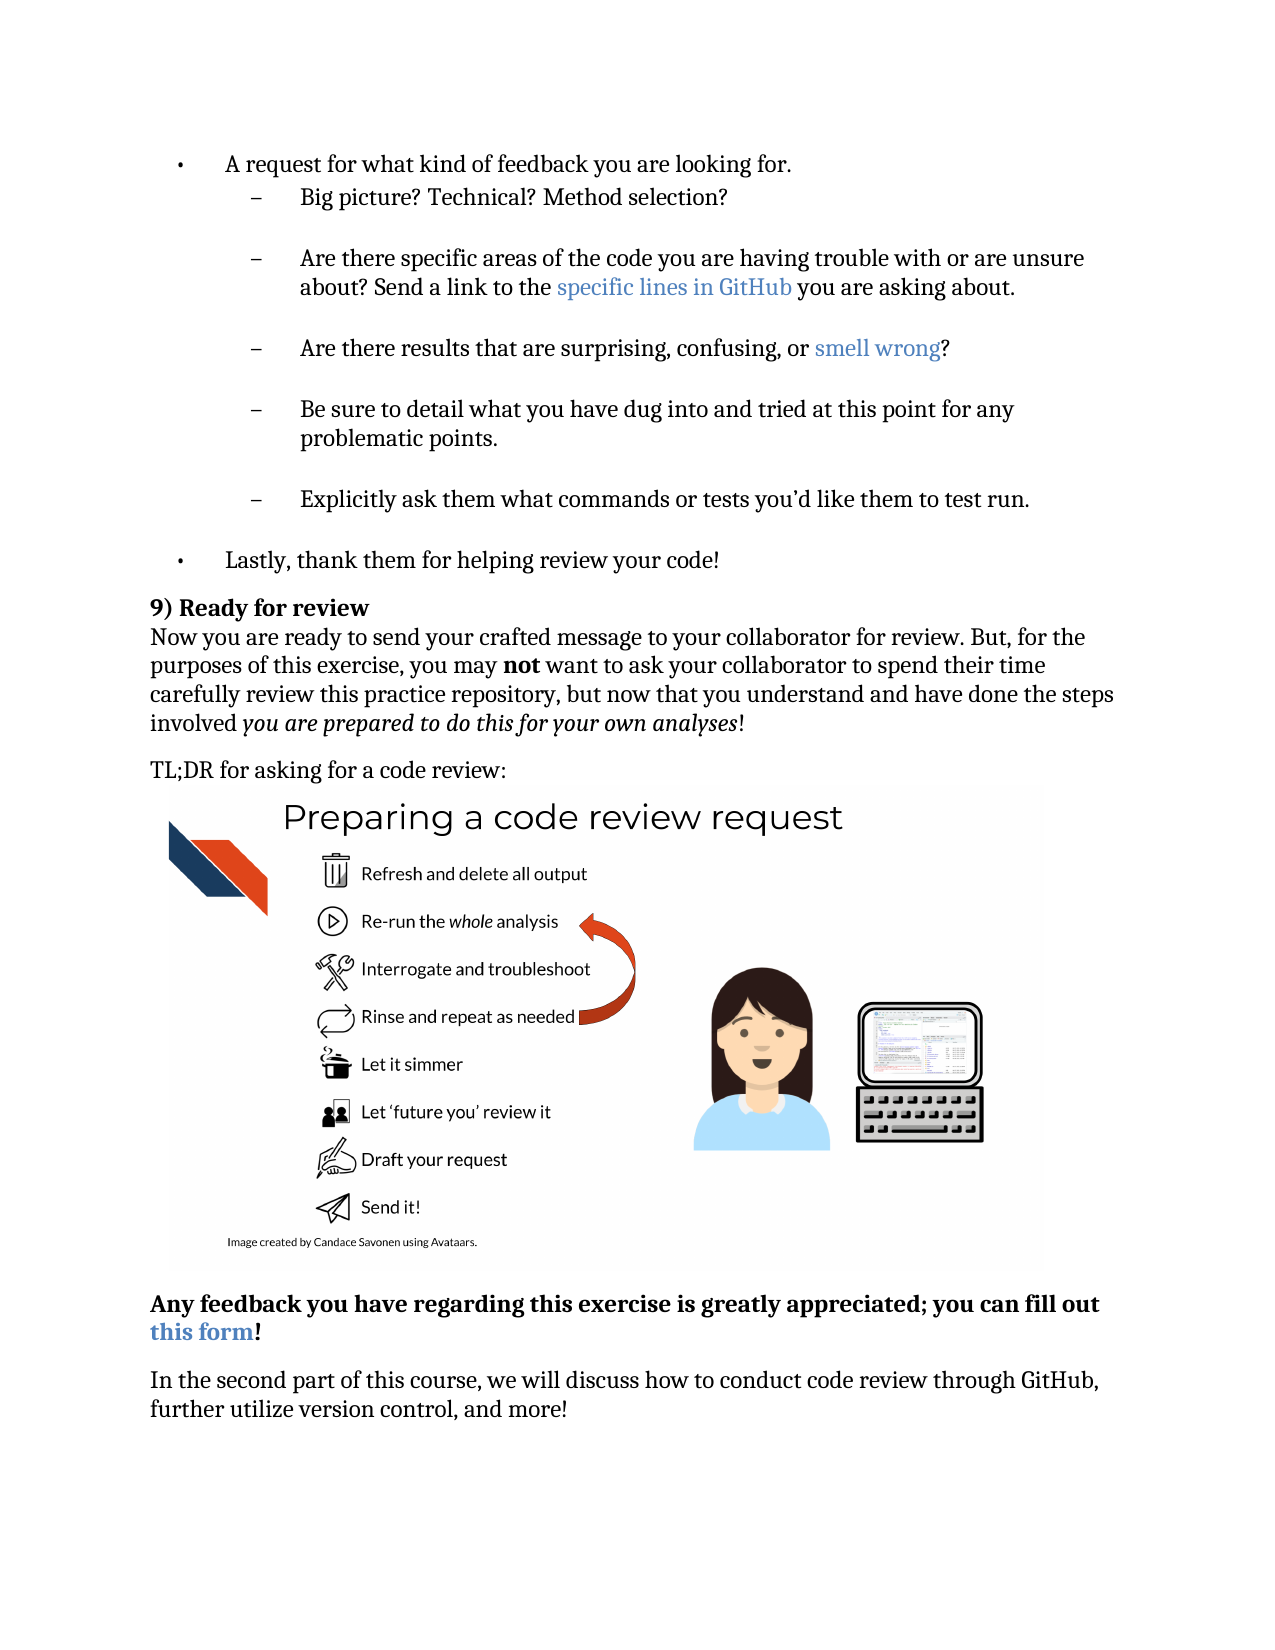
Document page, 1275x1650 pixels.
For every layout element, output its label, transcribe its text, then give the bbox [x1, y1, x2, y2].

list Be sure to detail what you have dug into and tried at this point for any problematic points. [250, 395, 1125, 481]
list Big picture? Technical? Method selection? [250, 182, 1125, 240]
list Lastly, thank them for helping review your code! [175, 546, 1125, 575]
text 9) Ready for review Now you are ready to send your crafted message to your collaborator for review. But, for the purposes of this exercise, you may not want to ask your collaborator to spend their time carefully review this practice repository, but now that you understand and have done the steps involved you are prepared to do this for your own analyses! [150, 594, 1125, 737]
list Explicitly ask them what commands or tests you’d like them to test run. [250, 485, 1125, 542]
list Are there specific areas of the code you are having trouble with or are unsure about? Send a link to the specific lines in GitHub you are asking about. [250, 244, 1125, 330]
list A request for what kind of feedback you are looking for. [175, 150, 1125, 179]
text In the second part of this course, we will discuss how to conduct code review through GitHub, further utilize version control, and more! [150, 1366, 1125, 1423]
list Are there results that are surprising, confusing, or smell wrong? [250, 334, 1125, 391]
text Any feedback you have regarding this exercise is greatly appreciated; you can fill out this form! [150, 1289, 1125, 1347]
picture [168, 785, 1044, 1271]
